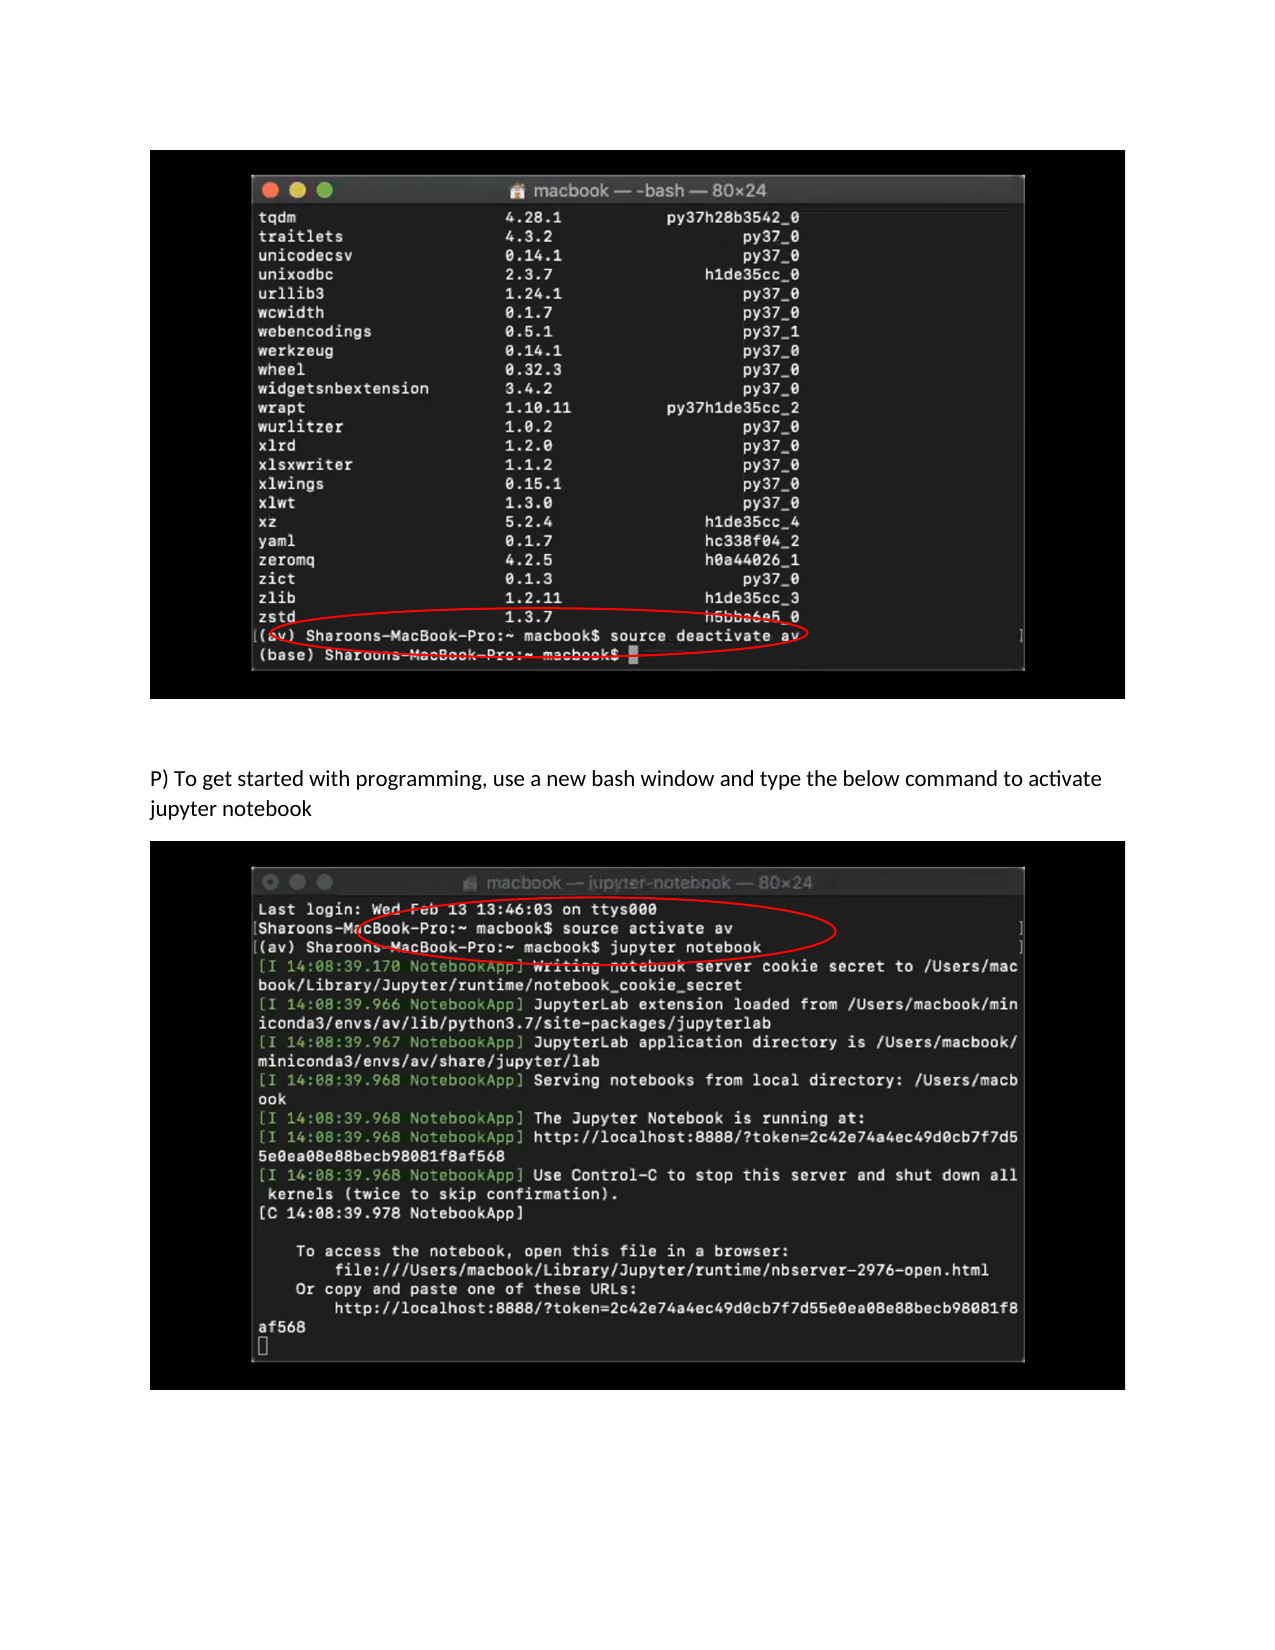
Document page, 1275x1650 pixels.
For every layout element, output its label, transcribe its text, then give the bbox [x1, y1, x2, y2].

picture [150, 150, 1125, 699]
text P) To get started with programming, use a new bash window and type the below command to activate jupyter notebook [150, 764, 1125, 822]
picture [150, 841, 1125, 1390]
